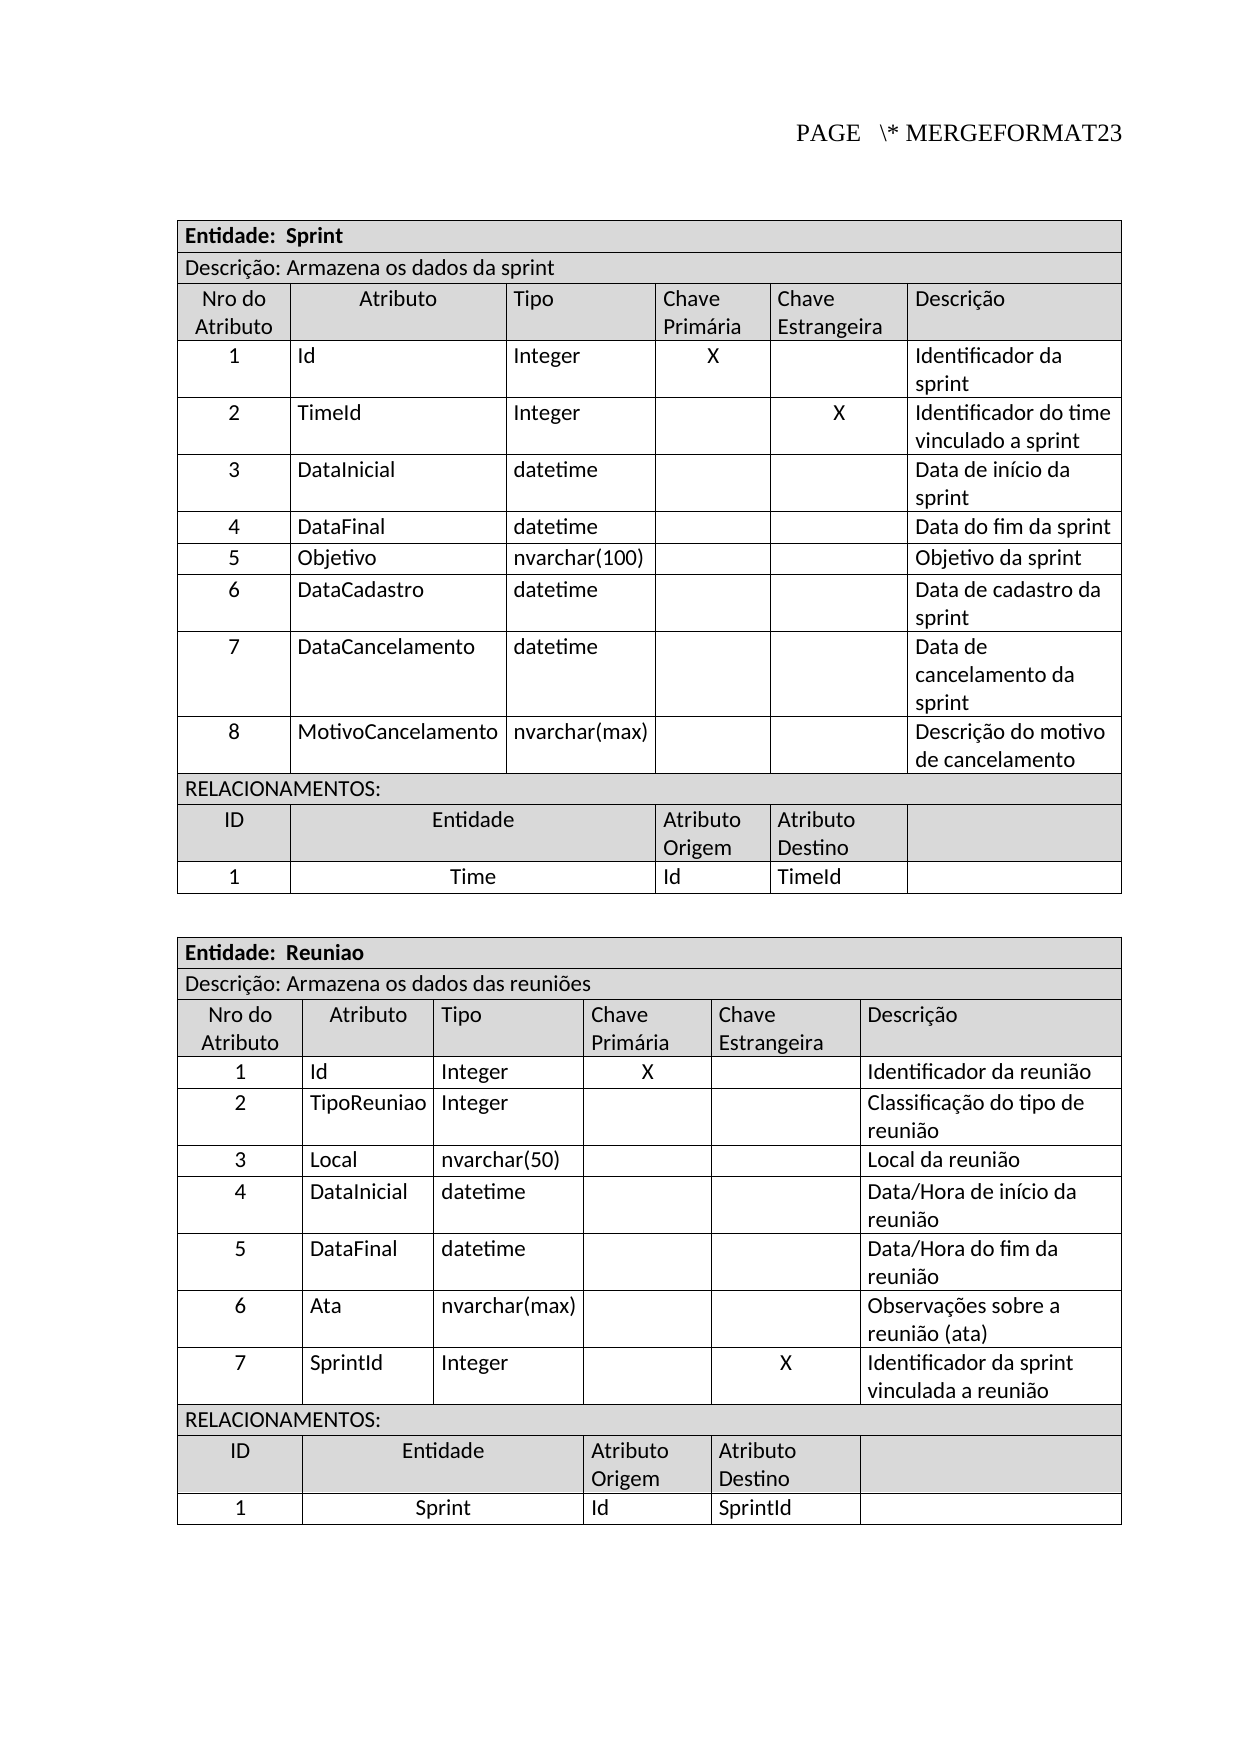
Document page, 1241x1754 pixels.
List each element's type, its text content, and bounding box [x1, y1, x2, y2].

table_cell nvarchar(50) [434, 1146, 583, 1176]
table_cell Identificador da sprint vinculada a reunião [861, 1348, 1121, 1404]
table_cell 5 [178, 1234, 302, 1290]
table_cell DataFinal [303, 1234, 433, 1290]
table_cell DataCancelamento [291, 632, 506, 716]
table_cell Data/Hora de início da reunião [861, 1177, 1121, 1233]
table_cell Identificador da reunião [861, 1057, 1121, 1087]
table_cell Id [303, 1057, 433, 1087]
table_cell X [712, 1348, 860, 1404]
table_cell [584, 1146, 711, 1176]
table_cell DataCadastro [291, 575, 506, 631]
table_cell datetime [507, 455, 655, 511]
table_cell 2 [178, 1089, 302, 1144]
table_cell 1 [178, 1494, 302, 1524]
table_cell RELACIONAMENTOS: [178, 1405, 1121, 1435]
table_cell 2 [178, 398, 290, 454]
table_cell [712, 1089, 860, 1144]
table_cell nvarchar(100) [507, 544, 655, 574]
table_cell TipoReuniao [303, 1089, 433, 1144]
table_cell [712, 1291, 860, 1347]
table_cell datetime [434, 1234, 583, 1290]
table_cell 1 [178, 1057, 302, 1087]
table_header Entidade: Reuniao [178, 938, 1121, 968]
table_cell 8 [178, 717, 290, 773]
table_cell nvarchar(max) [507, 717, 655, 773]
table_cell Descrição do motivo de cancelamento [908, 717, 1121, 773]
table_cell [771, 717, 907, 773]
table_cell [656, 512, 770, 542]
table_cell [861, 1436, 1121, 1492]
table_cell Id [584, 1494, 711, 1524]
table_cell 4 [178, 1177, 302, 1233]
table_cell [908, 862, 1121, 892]
table_cell Data do fim da sprint [908, 512, 1121, 542]
table_cell Local da reunião [861, 1146, 1121, 1176]
table_cell Data de início da sprint [908, 455, 1121, 511]
table_cell [861, 1494, 1121, 1524]
table_cell SprintId [303, 1348, 433, 1404]
table_cell Integer [507, 341, 655, 397]
table_cell Atributo [303, 1000, 433, 1056]
table_cell 1 [178, 341, 290, 397]
table_cell X [771, 398, 907, 454]
table_cell DataInicial [291, 455, 506, 511]
table_cell 6 [178, 575, 290, 631]
table_cell [771, 455, 907, 511]
table_cell Chave Estrangeira [771, 284, 907, 340]
table_cell DataFinal [291, 512, 506, 542]
table_cell Chave Primária [656, 284, 770, 340]
table_cell Identificador da sprint [908, 341, 1121, 397]
table_cell datetime [507, 632, 655, 716]
table_cell Identificador do time vinculado a sprint [908, 398, 1121, 454]
table_cell [584, 1348, 711, 1404]
table_cell Atributo [291, 284, 506, 340]
table_cell Tipo [507, 284, 655, 340]
table_cell [656, 544, 770, 574]
table_cell 5 [178, 544, 290, 574]
table_cell TimeId [771, 862, 907, 892]
table_cell 3 [178, 455, 290, 511]
table_cell Chave Estrangeira [712, 1000, 860, 1056]
table_cell Local [303, 1146, 433, 1176]
table_cell Id [291, 341, 506, 397]
table_cell [584, 1234, 711, 1290]
table_cell datetime [507, 512, 655, 542]
table_cell X [584, 1057, 711, 1087]
table_cell Data/Hora do fim da reunião [861, 1234, 1121, 1290]
table_cell ID [178, 805, 290, 861]
table_cell Entidade [303, 1436, 583, 1492]
table_cell nvarchar(max) [434, 1291, 583, 1347]
table_cell [656, 575, 770, 631]
table_cell Data de cancelamento da sprint [908, 632, 1121, 716]
table_cell [584, 1291, 711, 1347]
table_cell RELACIONAMENTOS: [178, 774, 1121, 804]
table_cell [584, 1089, 711, 1144]
table_cell 1 [178, 862, 290, 892]
table_cell Descrição: Armazena os dados das reuniões [178, 969, 1121, 999]
table_cell Integer [434, 1057, 583, 1087]
table_cell [656, 632, 770, 716]
table_cell DataInicial [303, 1177, 433, 1233]
table_cell Objetivo [291, 544, 506, 574]
table_cell ID [178, 1436, 302, 1492]
table_cell [712, 1057, 860, 1087]
table_cell [712, 1146, 860, 1176]
table_cell [771, 575, 907, 631]
table_cell Ata [303, 1291, 433, 1347]
table_cell Integer [507, 398, 655, 454]
table_cell MotivoCancelamento [291, 717, 506, 773]
table_cell [908, 805, 1121, 861]
table_cell Nro do Atributo [178, 1000, 302, 1056]
table_cell TimeId [291, 398, 506, 454]
table_cell Entidade [291, 805, 655, 861]
table_cell [771, 512, 907, 542]
table_cell Nro do Atributo [178, 284, 290, 340]
table_cell SprintId [712, 1494, 860, 1524]
table_cell [656, 455, 770, 511]
table_cell X [656, 341, 770, 397]
table_cell Objetivo da sprint [908, 544, 1121, 574]
table_cell Descrição [908, 284, 1121, 340]
table_cell Descrição [861, 1000, 1121, 1056]
table_cell datetime [507, 575, 655, 631]
table_cell Tipo [434, 1000, 583, 1056]
table_cell [712, 1177, 860, 1233]
table_cell [656, 398, 770, 454]
table_cell 6 [178, 1291, 302, 1347]
table_cell Integer [434, 1348, 583, 1404]
table_cell [656, 717, 770, 773]
table_header Entidade: Sprint [178, 221, 1121, 252]
table_cell datetime [434, 1177, 583, 1233]
table_cell [771, 341, 907, 397]
table_cell Atributo Destino [771, 805, 907, 861]
table_cell [771, 544, 907, 574]
table_cell Time [291, 862, 655, 892]
table_cell Atributo Origem [656, 805, 770, 861]
table_cell Chave Primária [584, 1000, 711, 1056]
table_cell Observações sobre a reunião (ata) [861, 1291, 1121, 1347]
table_cell 7 [178, 1348, 302, 1404]
table_cell 4 [178, 512, 290, 542]
table_cell 3 [178, 1146, 302, 1176]
table_cell Integer [434, 1089, 583, 1144]
table_cell Descrição: Armazena os dados da sprint [178, 253, 1121, 283]
table_cell Classificação do tipo de reunião [861, 1089, 1121, 1144]
table_cell Id [656, 862, 770, 892]
table_cell [584, 1177, 711, 1233]
table_cell Atributo Destino [712, 1436, 860, 1492]
table_cell Atributo Origem [584, 1436, 711, 1492]
table_cell Data de cadastro da sprint [908, 575, 1121, 631]
table_cell 7 [178, 632, 290, 716]
table_cell Sprint [303, 1494, 583, 1524]
table_cell [712, 1234, 860, 1290]
table_cell [771, 632, 907, 716]
